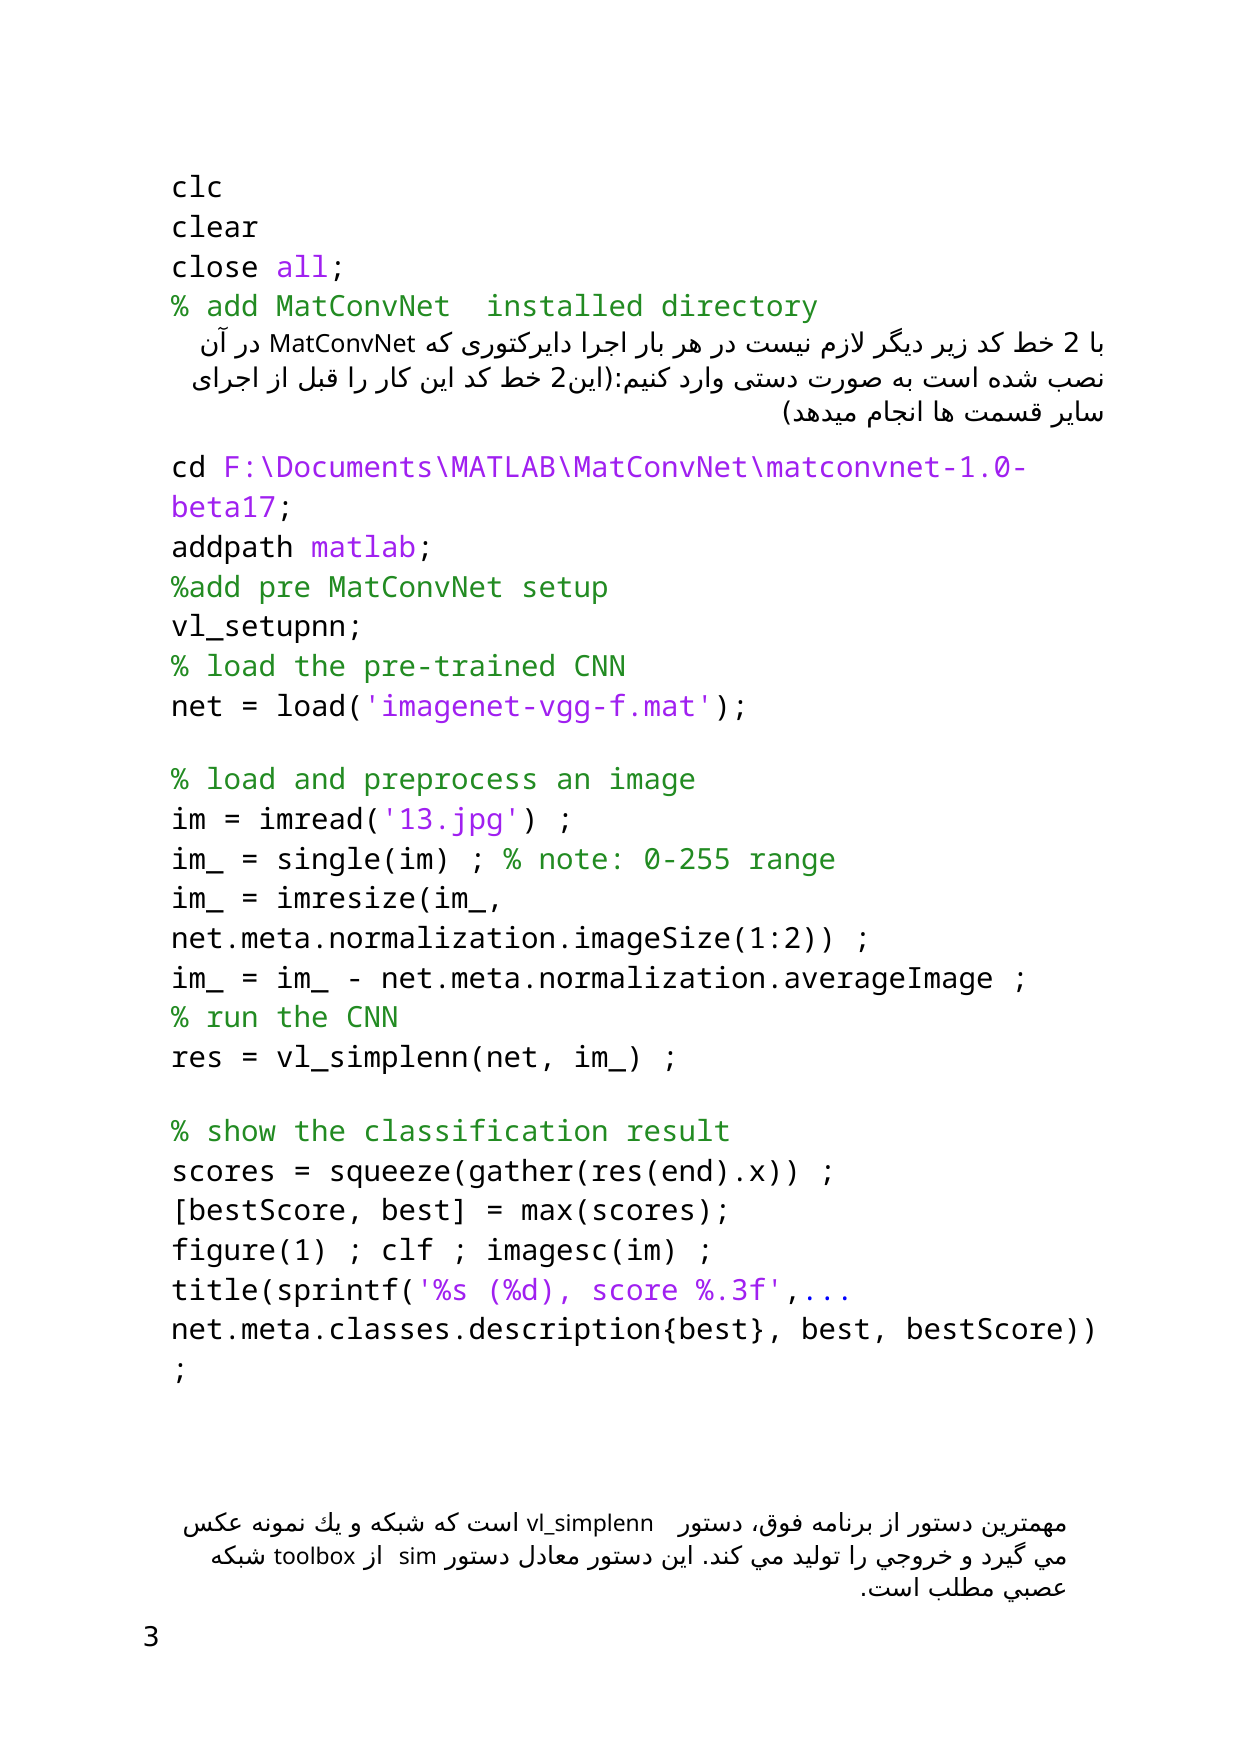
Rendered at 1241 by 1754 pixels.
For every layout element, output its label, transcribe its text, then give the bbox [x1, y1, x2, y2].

text im_ = im_ - net.meta.normalization.averageImage ; [171, 957, 1105, 997]
text %add pre MatConvNet setup [171, 566, 1105, 606]
text close all; [171, 246, 1105, 286]
text clc [171, 167, 1105, 206]
text با 2 خط کد زیر دیگر لازم نیست در هر بار اجرا دایرکتوری که MatConvNet در آن نصب شده است به صورت دستی وارد کنیم:(این2 خط کد این کار را قبل از اجرای سایر قسمت ها انجام میدهد) [171, 325, 1105, 428]
text % load the pre-trained CNN [171, 645, 1105, 685]
text net.meta.classes.description{best}, best, bestScore)) ; [171, 1309, 1105, 1388]
text im_ = single(im) ; % note: 0-255 range [171, 838, 1105, 878]
text % add MatConvNet installed directory [171, 286, 1105, 325]
text % load and preprocess an image [171, 759, 1105, 798]
text vl_setupnn; [171, 606, 1105, 645]
text [bestScore, best] = max(scores); [171, 1189, 1105, 1229]
text % show the classification result [171, 1110, 1105, 1150]
text res = vl_simplenn(net, im_) ; [171, 1036, 1105, 1076]
text im_ = imresize(im_, net.meta.normalization.imageSize(1:2)) ; [171, 878, 1105, 957]
text clear [171, 206, 1105, 246]
text ﻣﻬﻤﺘﺮﻳﻦ دﺳﺘﻮر از ﺑﺮﻧﺎﻣﻪ ﻓﻮق، دﺳﺘﻮر vl_simplenn اﺳﺖ ﻛﻪ ﺷﺒﻜﻪ و ﻳﻚ ﻧﻤﻮﻧﻪ ﻋﻜﺲ ﻣﻲ ﮔﻴﺮد و ﺧﺮوﺟﻲ را ﺗﻮﻟﻴﺪ ﻣﻲ ﻛﻨﺪ. اﻳﻦ دﺳﺘﻮر ﻣﻌﺎدل دﺳﺘﻮر sim از toolbox ﺷﺒﻜﻪ ﻋﺼﺒﻲ ﻣﻄﻠﺐ اﺳﺖ. [171, 1507, 1067, 1603]
text figure(1) ; clf ; imagesc(im) ; [171, 1229, 1105, 1269]
text net = load('imagenet-vgg-f.mat'); [171, 685, 1105, 724]
text addpath matlab; [171, 526, 1105, 566]
text cd F:\Documents\MATLAB\MatConvNet\matconvnet-1.0-beta17; [171, 447, 1105, 526]
text im = imread('13.jpg') ; [171, 798, 1105, 838]
text scores = squeeze(gather(res(end).x)) ; [171, 1150, 1105, 1189]
text % run the CNN [171, 997, 1105, 1036]
text title(sprintf('%s (%d), score %.3f',... [171, 1269, 1105, 1309]
